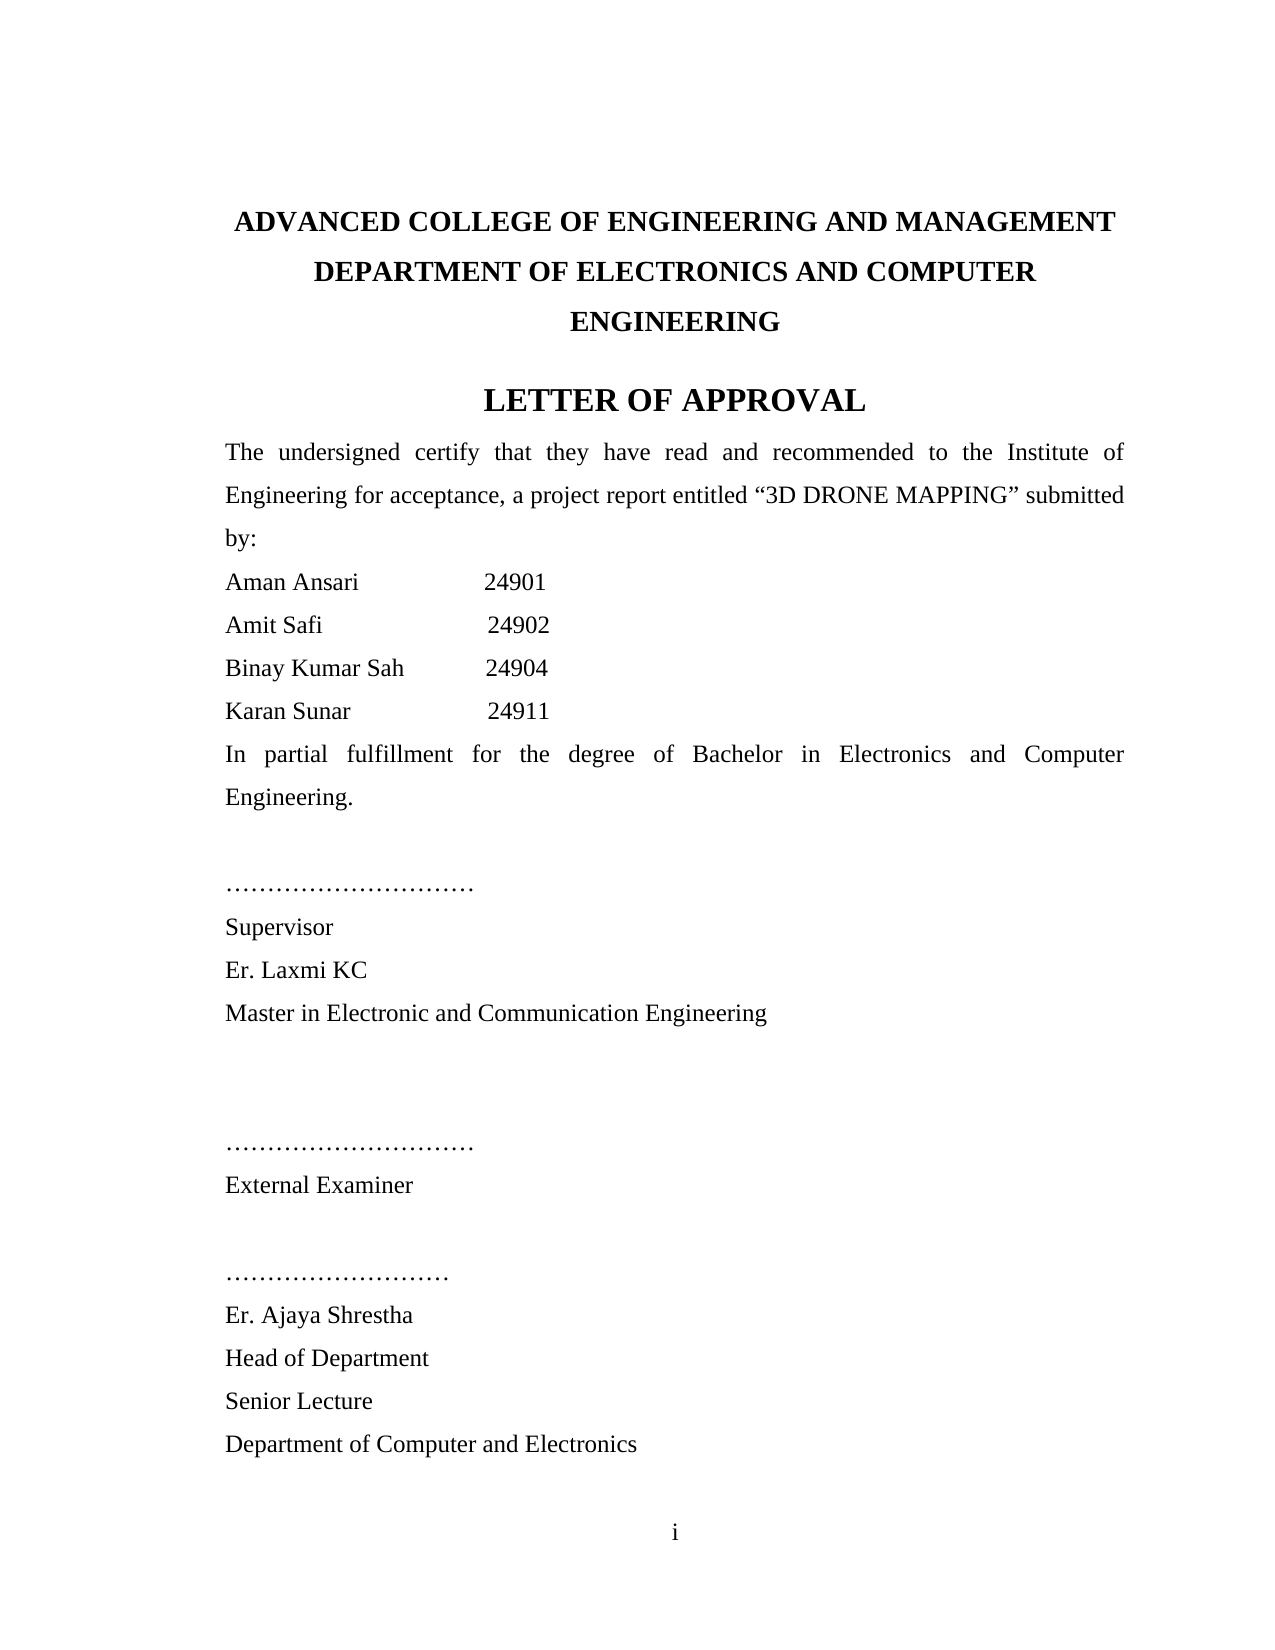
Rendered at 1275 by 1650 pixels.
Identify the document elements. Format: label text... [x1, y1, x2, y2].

text ……………………… [225, 1257, 1125, 1285]
text Department of Computer and Electronics [225, 1429, 1125, 1458]
text Senior Lecture [225, 1386, 1125, 1415]
text Aman Ansari 24901 [225, 567, 1125, 595]
text Er. Ajaya Shrestha [225, 1300, 1125, 1328]
text Amit Safi 24902 [225, 610, 1125, 638]
text Head of Department [225, 1343, 1125, 1372]
text Er. Laxmi KC [225, 955, 1125, 983]
text ………………………… [225, 1127, 1125, 1156]
subtitle LETTER OF APPROVAL [225, 380, 1125, 418]
text In partial fulfillment for the degree of Bachelor in Electronics and Computer Engineering. [225, 739, 1125, 811]
text External Examiner [225, 1170, 1125, 1199]
text Supervisor [225, 912, 1125, 940]
text Binay Kumar Sah 24904 [225, 653, 1125, 682]
text Master in Electronic and Communication Engineering [225, 998, 1125, 1027]
text Karan Sunar 24911 [225, 696, 1125, 725]
text ………………………… [225, 868, 1125, 897]
text The undersigned certify that they have read and recommended to the Institute of Engineering for acceptance, a project report entitled “3D DRONE MAPPING” submitted by: [225, 437, 1125, 552]
text DEPARTMENT OF ELECTRONICS AND COMPUTER ENGINEERING [225, 254, 1125, 338]
text ADVANCED COLLEGE OF ENGINEERING AND MANAGEMENT [225, 204, 1125, 237]
